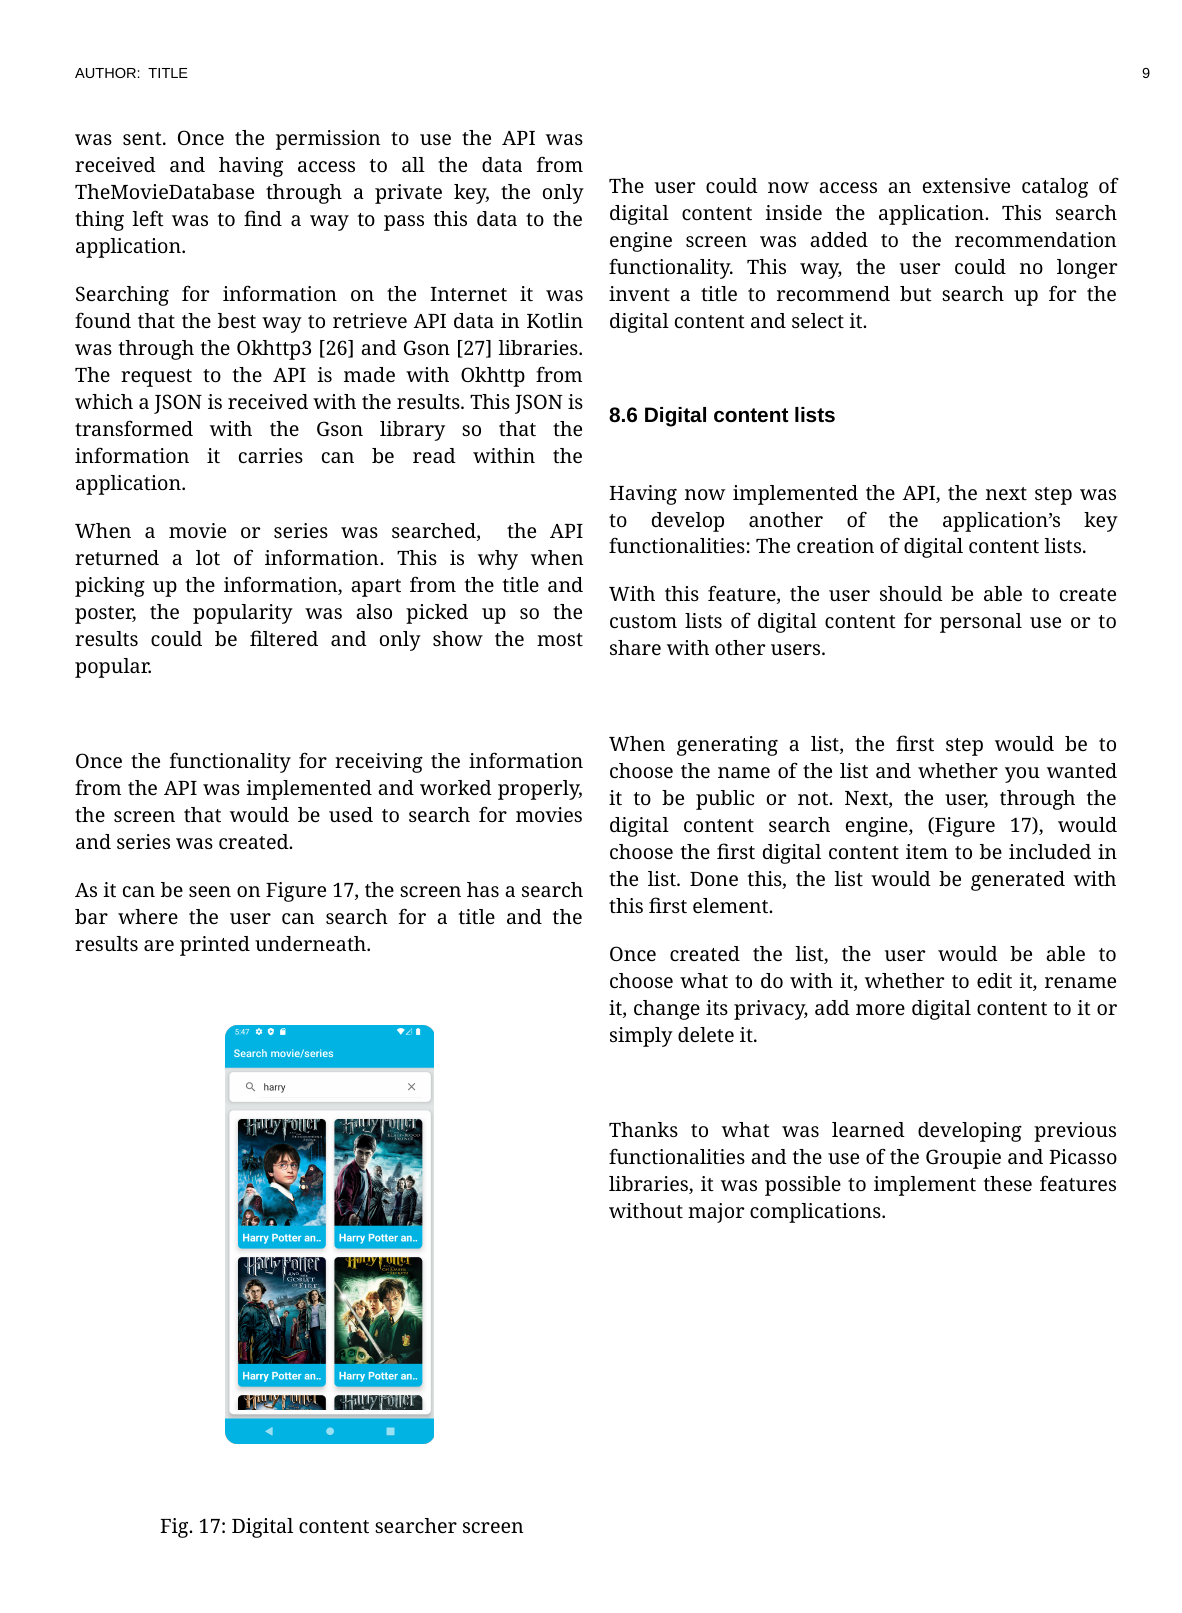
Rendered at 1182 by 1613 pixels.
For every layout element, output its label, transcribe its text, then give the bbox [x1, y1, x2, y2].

picture [387, 1428, 394, 1435]
text Once the functionality for receiving the information from the API was implemented and worked properly, the screen that would be used to search for movies and series was created. [75, 747, 584, 855]
text Once created the list, the user would be able to choose what to do with it, whether to edit it, rename it, change its privacy, add more digital content to it or simply delete it. [609, 940, 1118, 1048]
text When a movie or series was searched, the API returned a lot of information. This is why when picking up the information, apart from the title and poster, the popularity was also picked up so the results could be filtered and only show the most popular. [75, 517, 584, 679]
text Thanks to what was learned developing previous functionalities and the use of the Groupie and Picasso libraries, it was possible to implement these features without major complications. [609, 1116, 1118, 1224]
subtitle 8.6 Digital content lists [609, 403, 1118, 427]
text Searching for information on the Internet it was found that the best way to retrieve API data in Kotlin was through the Okhttp3 [26] and Gson [27] libraries. The request to the API is made with Okhttp from which a JSON is received with the results. This JSON is transformed with the Gson library so that the information it carries can be read within the application. [75, 280, 584, 496]
picture [225, 1025, 232, 1032]
text When generating a list, the first step would be to choose the name of the list and whether you wanted it to be public or not. Next, the user, through the digital content search engine, (Figure 17), would choose the first digital content item to be included in the list. Done this, the list would be generated with this first element. [609, 730, 1118, 919]
text Fig. 17: Digital content searcher screen [75, 1513, 584, 1539]
picture [225, 1068, 434, 1418]
text Having now implemented the API, the next step was to develop another of the application’s key functionalities: The creation of digital content lists. [609, 479, 1118, 560]
text With this feature, the user should be able to create custom lists of digital content for personal use or to share with other users. [609, 581, 1118, 662]
picture [225, 1437, 231, 1444]
text As it can be seen on Figure 17, the screen has a search bar where the user can search for a title and the results are printed underneath. [75, 876, 584, 957]
text The user could now access an extensive catalog of digital content inside the application. This search engine screen was added to the recommendation functionality. This way, the user could no longer invent a title to recommend but search up for the digital content and select it. [609, 172, 1118, 334]
